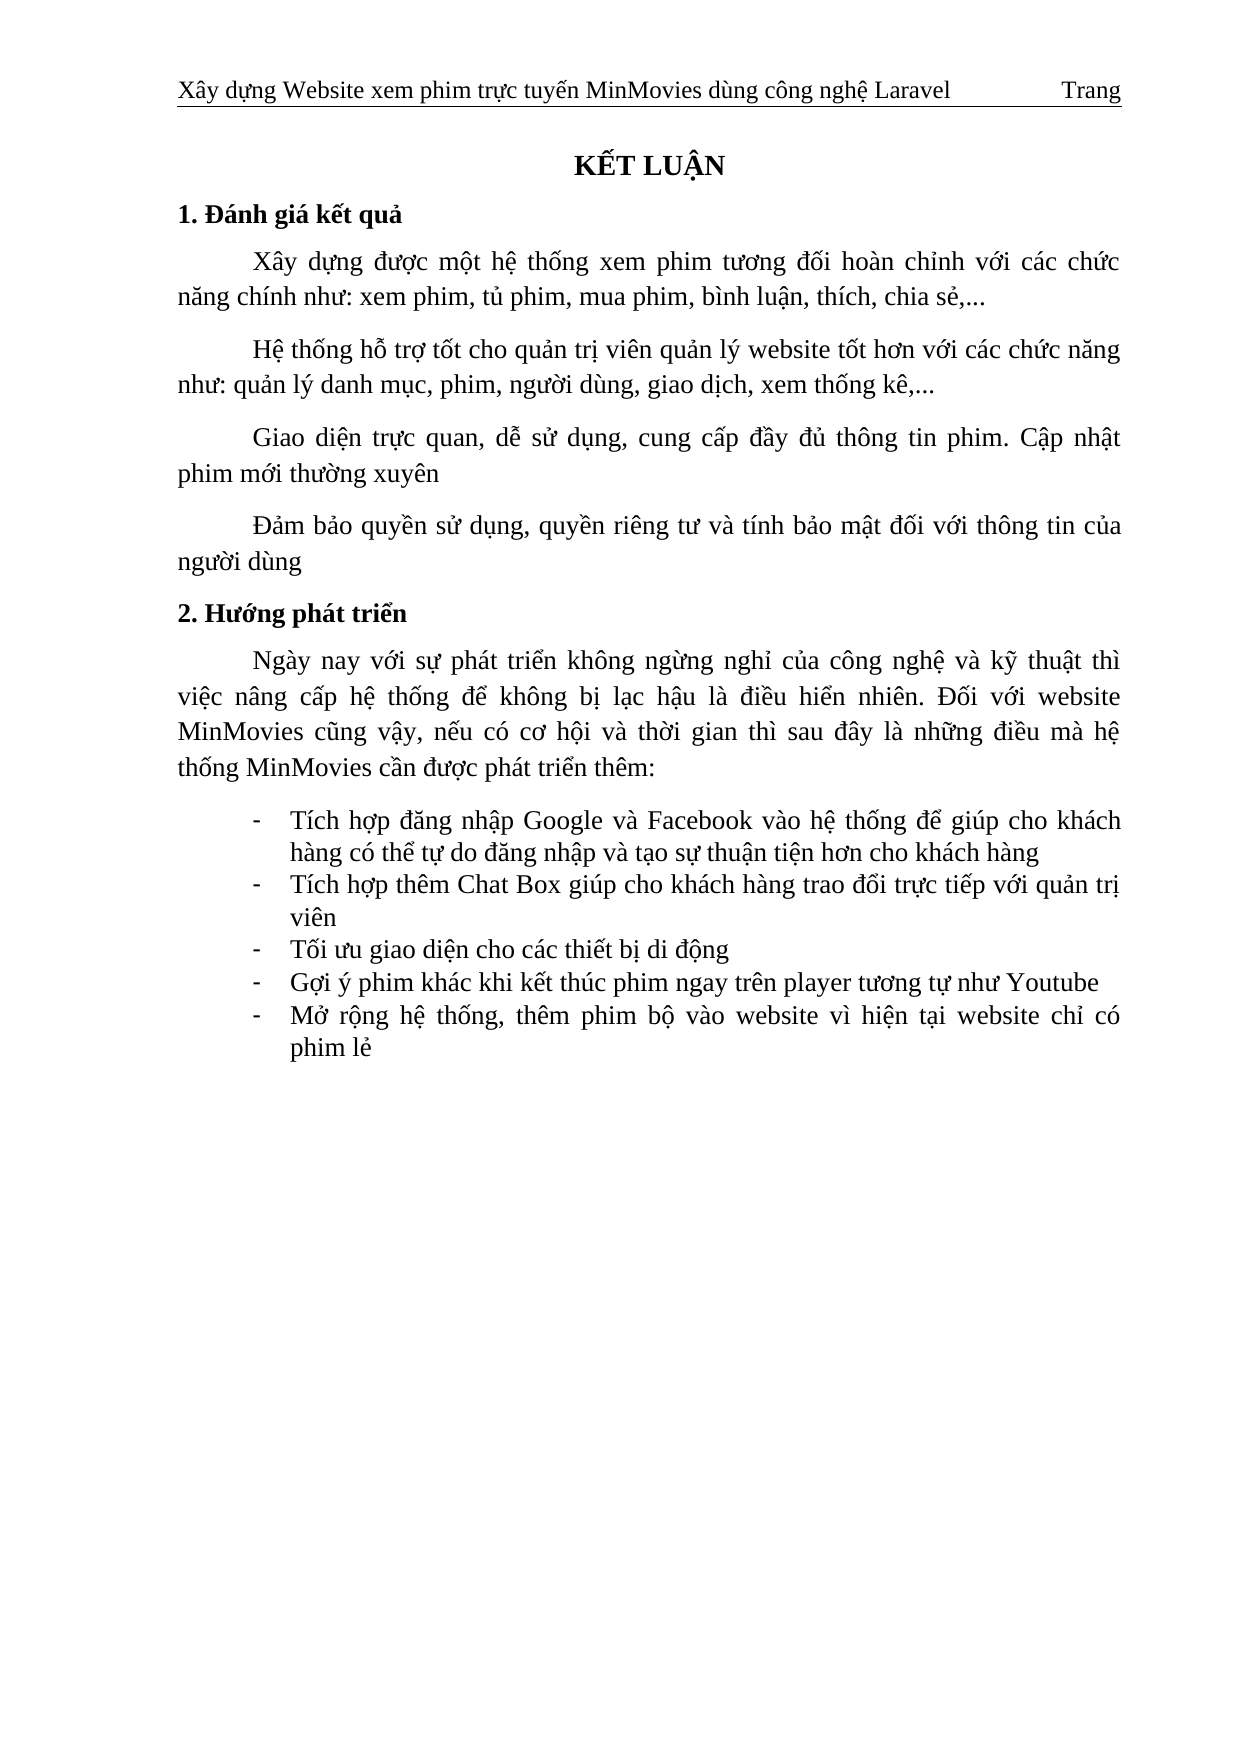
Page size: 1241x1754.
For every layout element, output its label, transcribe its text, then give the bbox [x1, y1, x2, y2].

list Tích hợp đăng nhập Google và Facebook vào hệ thống để giúp cho khách hàng có thể tự do đăng nhập và tạo sự thuận tiện hơn cho khách hàng [252, 803, 1122, 868]
text Giao diện trực quan, dễ sử dụng, cung cấp đầy đủ thông tin phim. Cập nhật phim mới thường xuyên [177, 421, 1122, 488]
text Ngày nay với sự phát triển không ngừng nghỉ của công nghệ và kỹ thuật thì việc nâng cấp hệ thống để không bị lạc hậu là điều hiển nhiên. Đối với website MinMovies cũng vậy, nếu có cơ hội và thời gian thì sau đây là những điều mà hệ thống MinMovies cần được phát triển thêm: [177, 644, 1122, 782]
text Xây dựng được một hệ thống xem phim tương đối hoàn chỉnh với các chức năng chính như: xem phim, tủ phim, mua phim, bình luận, thích, chia sẻ,... [177, 245, 1122, 312]
text Hệ thống hỗ trợ tốt cho quản trị viên quản lý website tốt hơn với các chức năng như: quản lý danh mục, phim, người dùng, giao dịch, xem thống kê,... [177, 333, 1122, 400]
list Mở rộng hệ thống, thêm phim bộ vào website vì hiện tại website chỉ có phim lẻ [252, 998, 1122, 1062]
list 1. Đánh giá kết quả [177, 198, 1122, 229]
list Gợi ý phim khác khi kết thúc phim ngay trên player tương tự như Youtube [252, 965, 1122, 998]
text KẾT LUẬN [177, 148, 1122, 181]
list Tối ưu giao diện cho các thiết bị di động [252, 932, 1122, 965]
text Đảm bảo quyền sử dụng, quyền riêng tư và tính bảo mật đối với thông tin của người dùng [177, 509, 1122, 576]
list 2. Hướng phát triển [177, 597, 1122, 628]
list Tích hợp thêm Chat Box giúp cho khách hàng trao đổi trực tiếp với quản trị viên [252, 868, 1122, 932]
